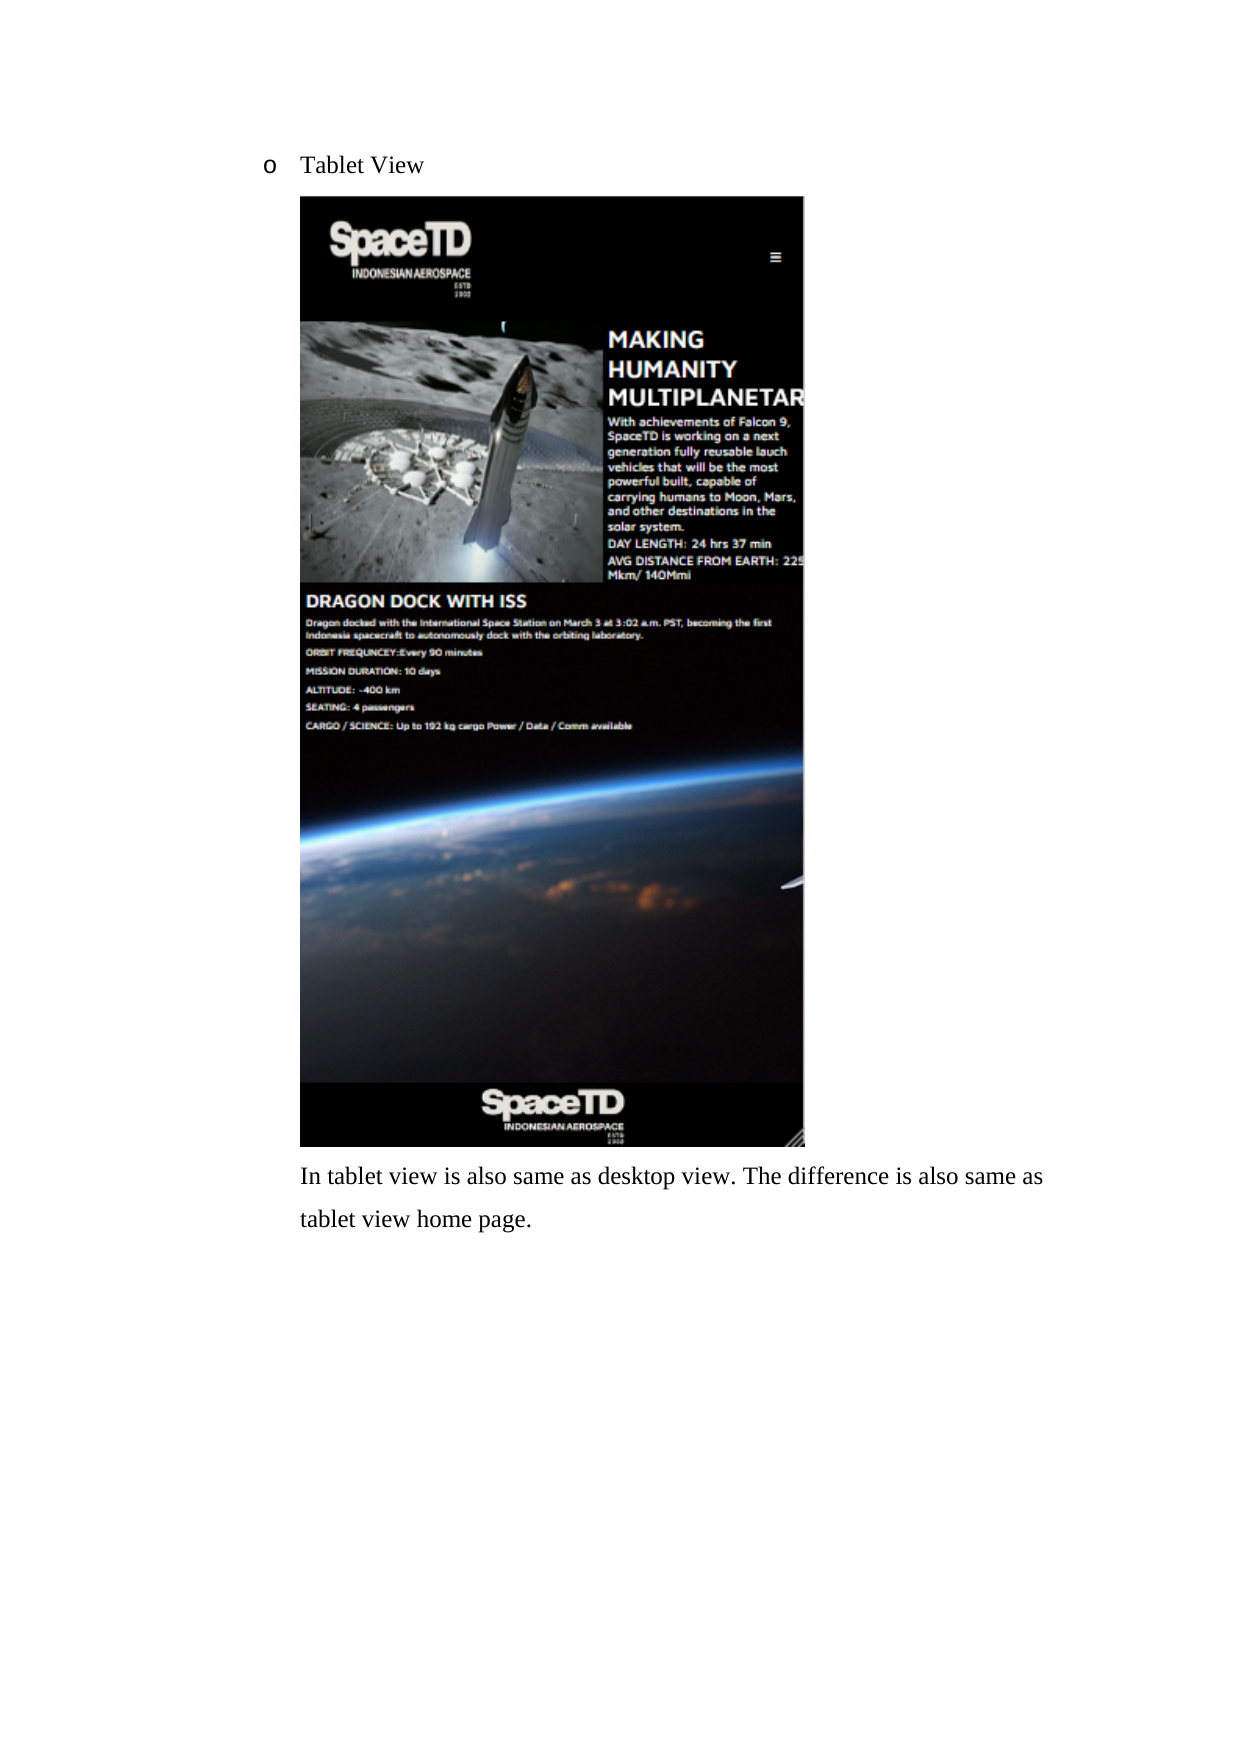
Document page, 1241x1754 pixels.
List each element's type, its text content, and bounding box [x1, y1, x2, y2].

picture [300, 195, 805, 1147]
